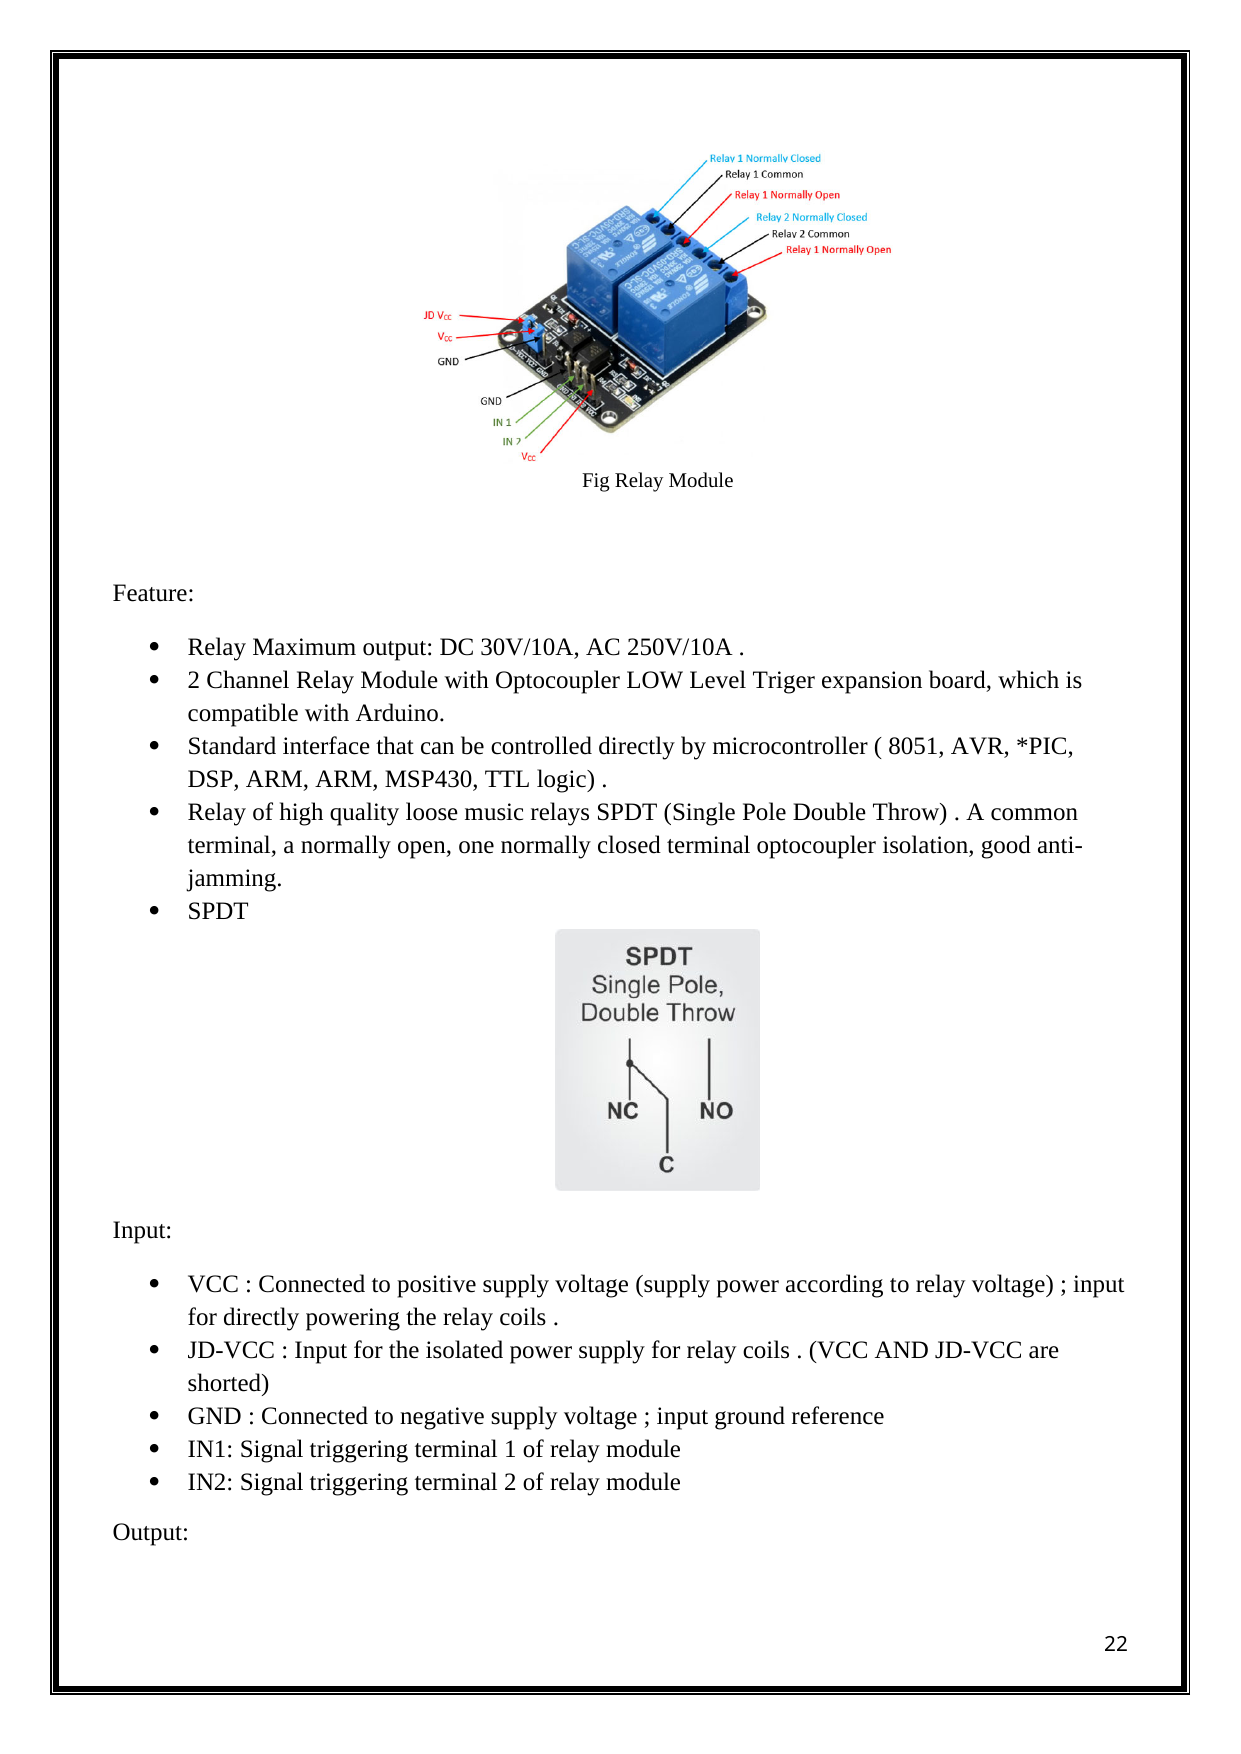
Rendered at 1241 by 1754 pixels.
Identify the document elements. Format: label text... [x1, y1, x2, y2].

picture [422, 150, 893, 464]
text Output: [112, 1517, 1128, 1546]
list IN2: Signal triggering terminal 2 of relay module [150, 1467, 1128, 1496]
text Feature: [112, 578, 1128, 607]
list Standard interface that can be controlled directly by microcontroller ( 8051, AVR, *PIC, DSP, ARM, ARM, MSP430, TTL logic) . [150, 731, 1128, 793]
list GND : Connected to negative supply voltage ; input ground reference [150, 1401, 1128, 1430]
list Fig Relay Module [187, 468, 1128, 492]
list SPDT [150, 896, 1128, 925]
list VCC : Connected to positive supply voltage (supply power according to relay voltage) ; input for directly powering the relay coils . [150, 1269, 1128, 1331]
list JD-VCC : Input for the isolated power supply for relay coils . (VCC AND JD-VCC are shorted) [150, 1335, 1128, 1397]
list IN1: Signal triggering terminal 1 of relay module [150, 1434, 1128, 1463]
list Relay Maximum output: DC 30V/10A, AC 250V/10A . [150, 632, 1128, 661]
picture [555, 929, 760, 1191]
list 2 Channel Relay Module with Optocoupler LOW Level Triger expansion board, which is compatible with Arduino. [150, 665, 1128, 727]
list Relay of high quality loose music relays SPDT (Single Pole Double Throw) . A common terminal, a normally open, one normally closed terminal optocoupler isolation, good anti-jamming. [150, 797, 1128, 892]
text Input: [112, 1216, 1128, 1244]
